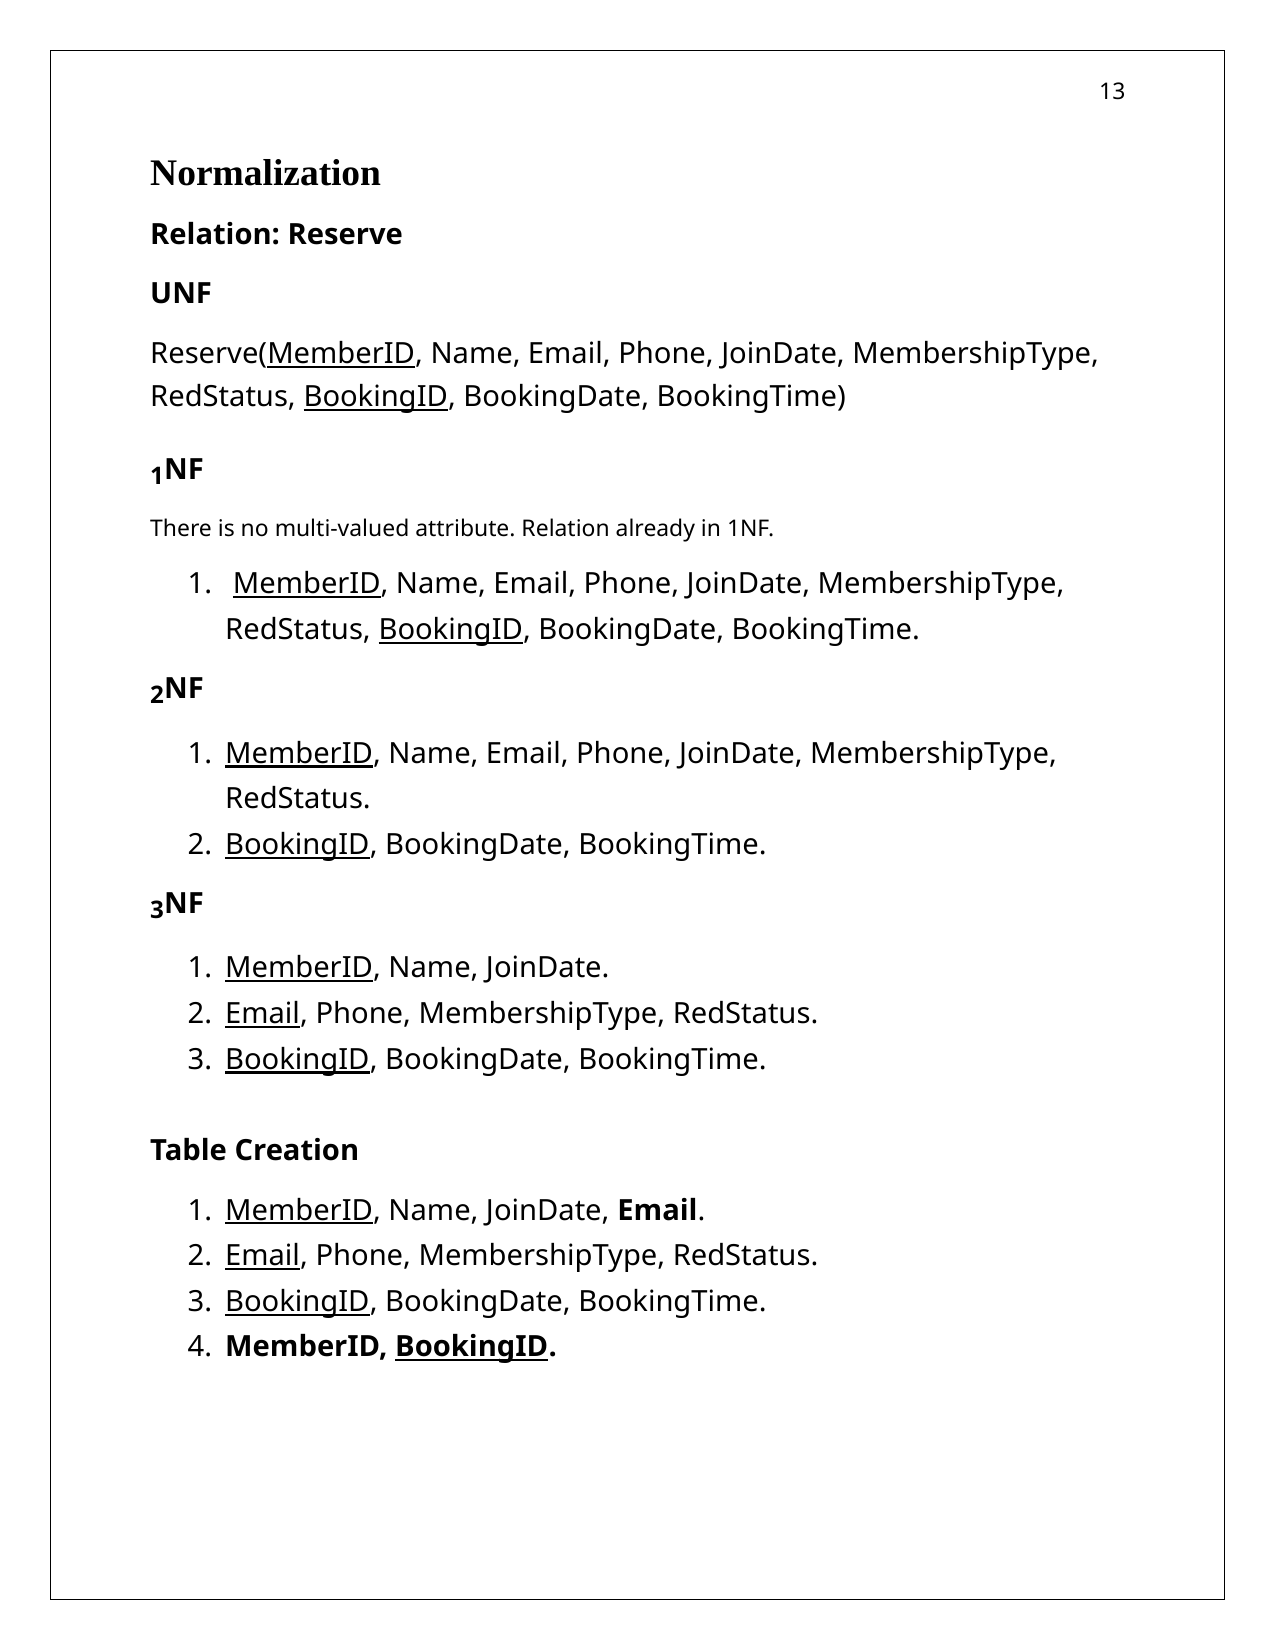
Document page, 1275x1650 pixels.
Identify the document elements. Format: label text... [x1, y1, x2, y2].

text 3NF [150, 869, 1125, 926]
text Reserve(MemberID, Name, Email, Phone, JoinDate, MembershipType, RedStatus, BookingID, BookingDate, BookingTime) [150, 332, 1125, 415]
text There is no multi-valued attribute. Relation already in 1NF. [150, 512, 1125, 544]
text Normalization [150, 150, 1125, 193]
text Relation: Reserve [150, 213, 1125, 253]
text 2NF [150, 654, 1125, 711]
text UNF [150, 273, 1125, 312]
list Email, Phone, MembershipType, RedStatus. [187, 1234, 1125, 1274]
list MemberID, Name, JoinDate. [187, 947, 1125, 986]
list BookingID, BookingDate, BookingTime. [187, 1280, 1125, 1320]
text 1NF [150, 434, 1125, 491]
list MemberID, Name, Email, Phone, JoinDate, MembershipType, RedStatus, BookingID, BookingDate, BookingTime. [187, 563, 1125, 648]
list MemberID, Name, Email, Phone, JoinDate, MembershipType, RedStatus. [187, 732, 1125, 817]
list MemberID, Name, JoinDate, Email. [187, 1189, 1125, 1228]
list Email, Phone, MembershipType, RedStatus. [187, 992, 1125, 1032]
text Table Creation [150, 1129, 1125, 1169]
list MemberID, BookingID. [187, 1326, 1125, 1365]
list BookingID, BookingDate, BookingTime. [187, 823, 1125, 863]
list BookingID, BookingDate, BookingTime. [187, 1038, 1125, 1078]
